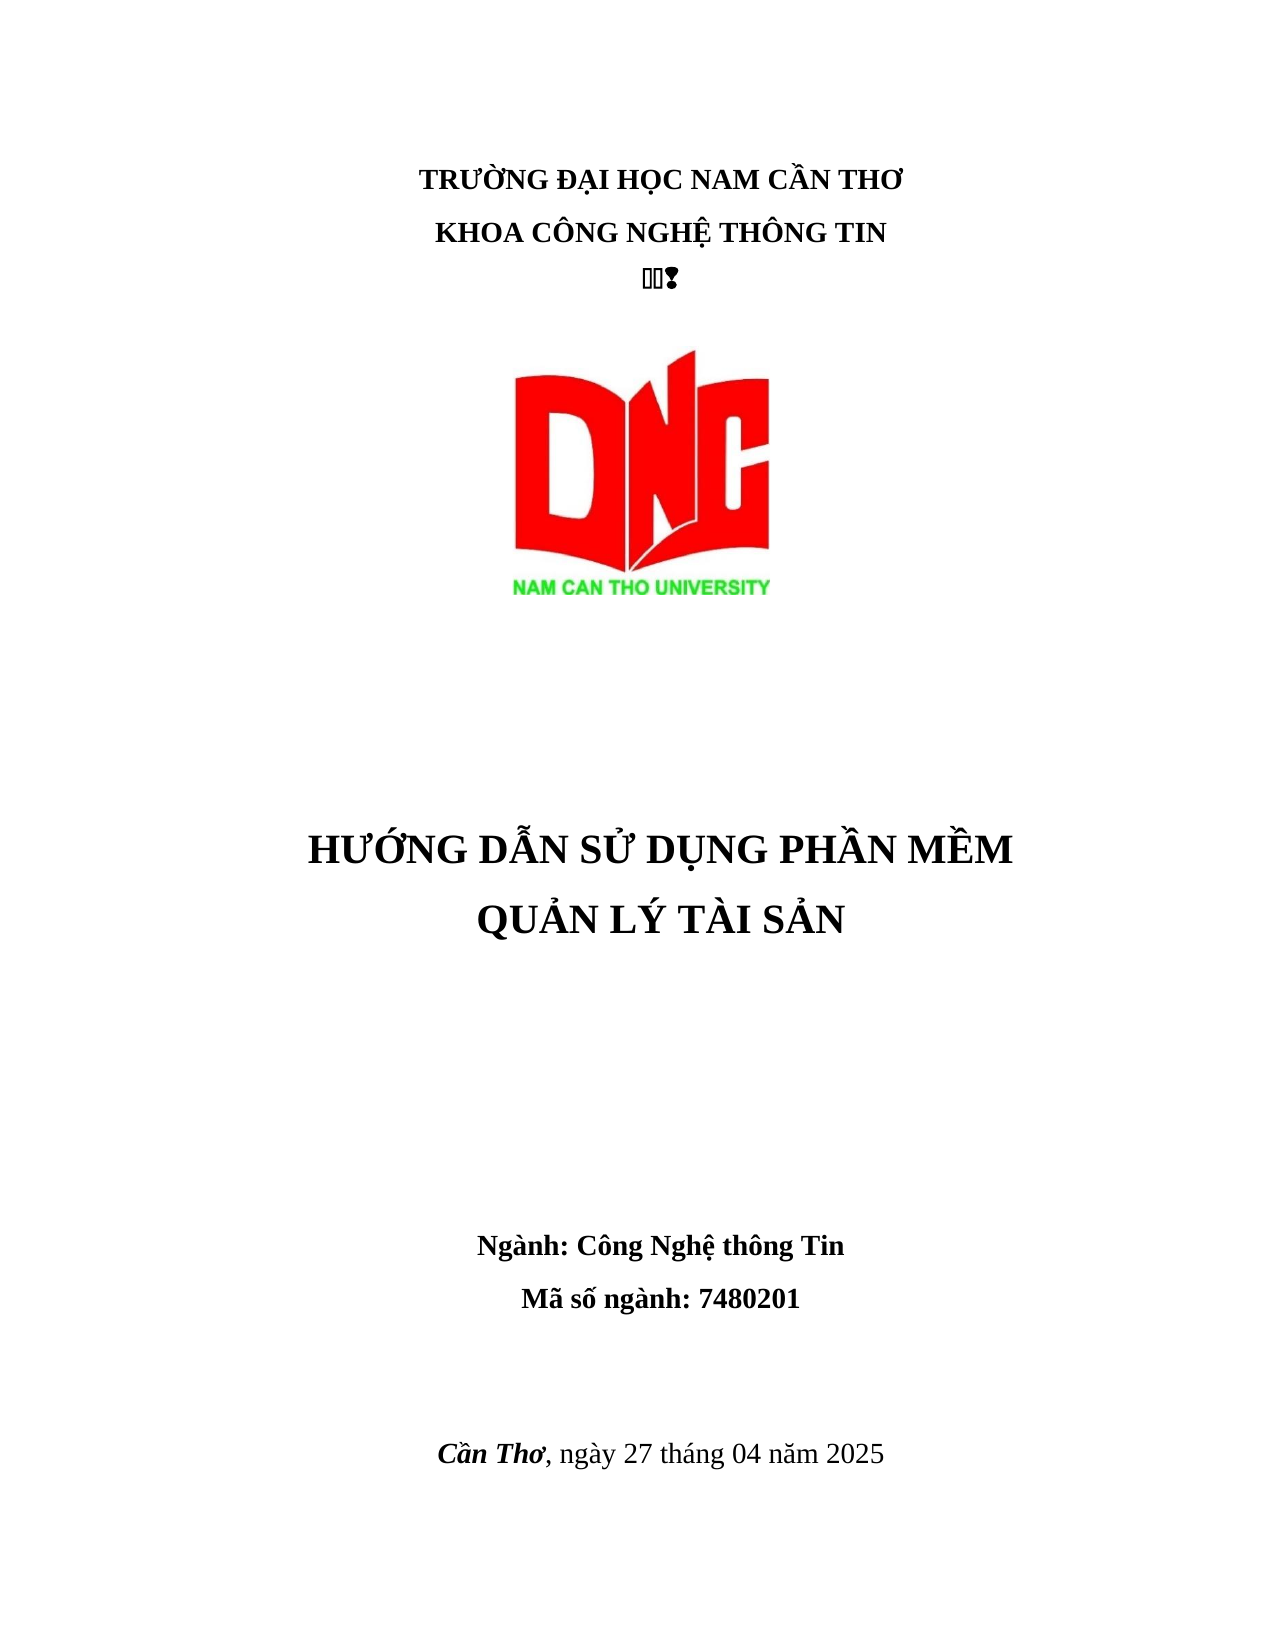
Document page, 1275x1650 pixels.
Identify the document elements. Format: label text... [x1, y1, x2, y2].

text Ngành: Công Nghệ thông Tin [150, 1228, 1125, 1262]
text QUẢN LÝ TÀI SẢN [150, 895, 1125, 943]
picture [512, 346, 771, 595]
text HƯỚNG DẪN SỬ DỤNG PHẦN MỀM [150, 825, 1125, 873]
text KHOA CÔNG NGHỆ THÔNG TIN [150, 215, 1125, 249]
text TRƯỜNG ĐẠI HỌC NAM CẦN THƠ [150, 162, 1125, 196]
text Mã số ngành: 7480201 [150, 1281, 1125, 1314]
text Cần Thơ, ngày 27 tháng 04 năm 2025 [150, 1436, 1125, 1470]
